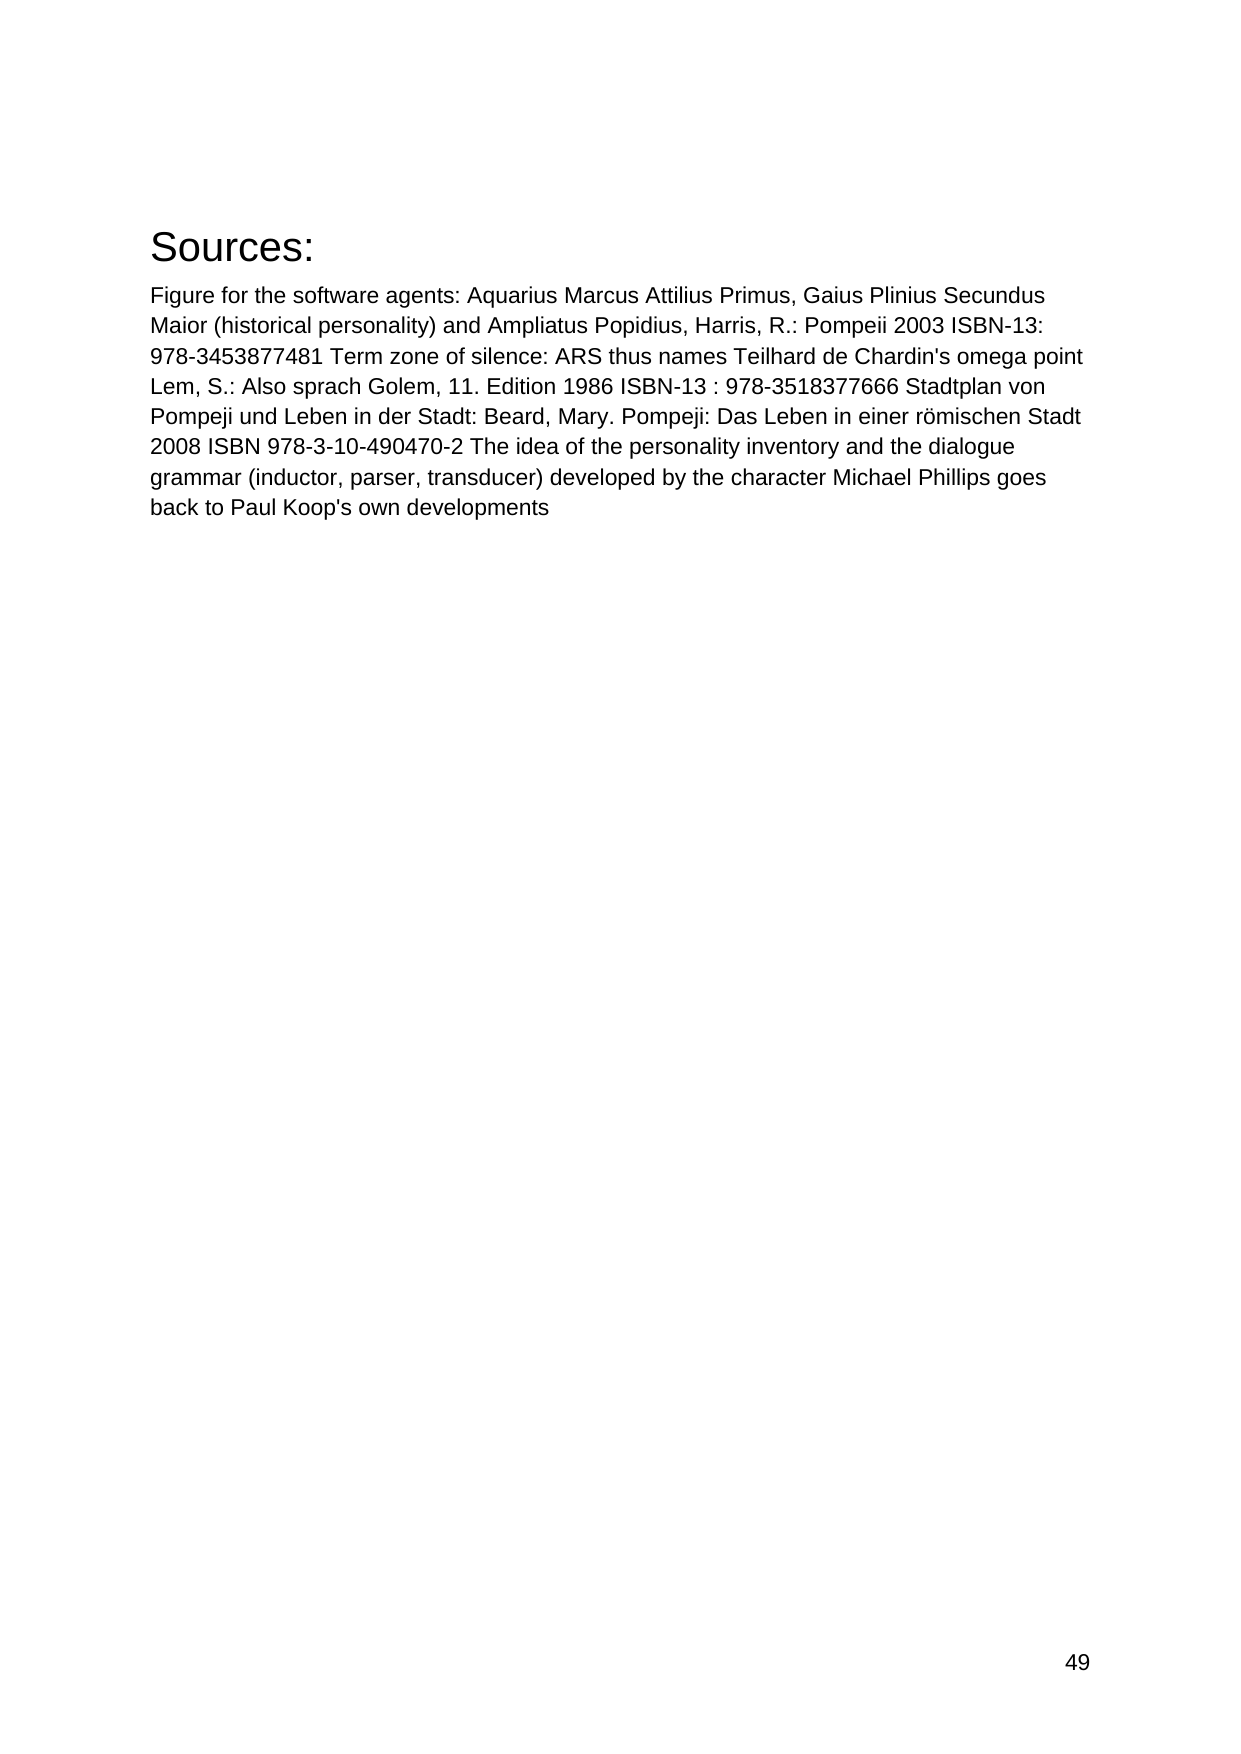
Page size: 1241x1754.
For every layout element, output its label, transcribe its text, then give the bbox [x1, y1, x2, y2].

text Figure for the software agents: Aquarius Marcus Attilius Primus, Gaius Plinius Secundus Maior (historical personality) and Ampliatus Popidius, Harris, R.: Pompeii 2003 ISBN-13: 978-3453877481 Term zone of silence: ARS thus names Teilhard de Chardin's omega point Lem, S.: Also sprach Golem, 11. Edition 1986 ISBN-13 : 978-3518377666 Stadtplan von Pompeji und Leben in der Stadt: Beard, Mary. Pompeji: Das Leben in einer römischen Stadt 2008 ISBN 978-3-10-490470-2 The idea of ​​the personality inventory and the dialogue grammar (inductor, parser, transducer) developed by the character Michael Phillips goes back to Paul Koop's own developments [150, 282, 1090, 520]
subtitle Sources: [150, 222, 1090, 270]
